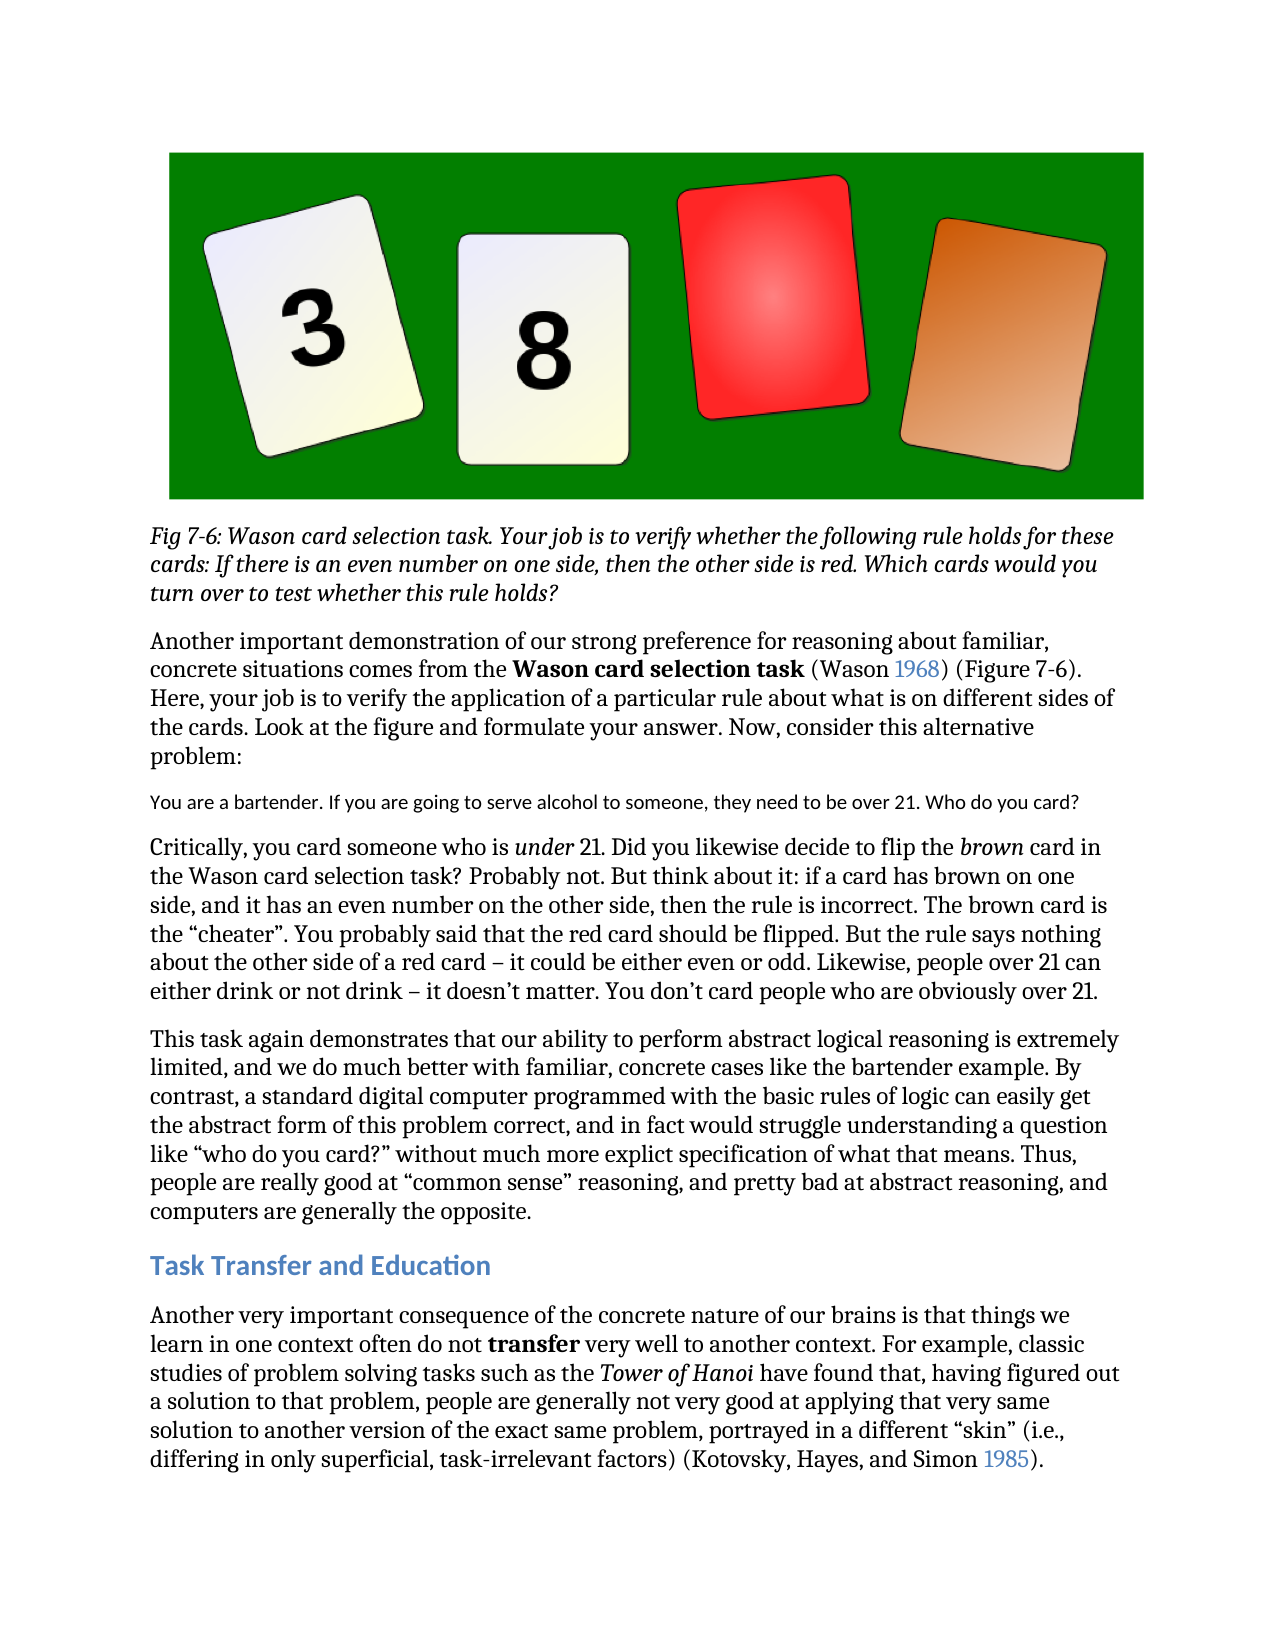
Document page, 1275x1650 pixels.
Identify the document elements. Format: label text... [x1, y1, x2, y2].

text This task again demonstrates that our ability to perform abstract logical reasoning is extremely limited, and we do much better with familiar, concrete cases like the bartender example. By contrast, a standard digital computer programmed with the basic rules of logic can easily get the abstract form of this problem correct, and in fact would struggle understanding a question like “who do you card?” without much more explict specification of what that means. Thus, people are really good at “common sense” reasoning, and pretty bad at abstract reasoning, and computers are generally the opposite. [150, 1024, 1125, 1226]
text Critically, you card someone who is under 21. Did you likewise decide to flip the brown card in the Wason card selection task? Probably not. But think about it: if a card has brown on one side, and it has an even number on the other side, then the rule is incorrect. The brown card is the “cheater”. You probably said that the red card should be flipped. But the rule says nothing about the other side of a red card – it could be either even or odd. Likewise, people over 21 can either drink or not drink – it doesn’t matter. You don’t card people who are obviously over 21. [150, 833, 1125, 1006]
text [150, 1301, 1125, 1473]
text Fig 7-6: Wason card selection task. Your job is to verify whether the following rule holds for these cards: If there is an even number on one side, then the other side is red. Which cards would you turn over to test whether this rule holds? [150, 522, 1125, 608]
text You are a bartender. If you are going to serve alcohol to someone, they need to be over 21. Who do you card? [150, 789, 1125, 814]
subtitle Task Transfer and Education [150, 1247, 1125, 1282]
text Another important demonstration of our strong preference for reasoning about familiar, concrete situations comes from the Wason card selection task (Wason 1968) (Figure 7-6). Here, your job is to verify the application of a particular rule about what is on different sides of the cards. Look at the figure and formulate your answer. Now, consider this alternative problem: [150, 627, 1125, 770]
picture [168, 150, 1144, 501]
